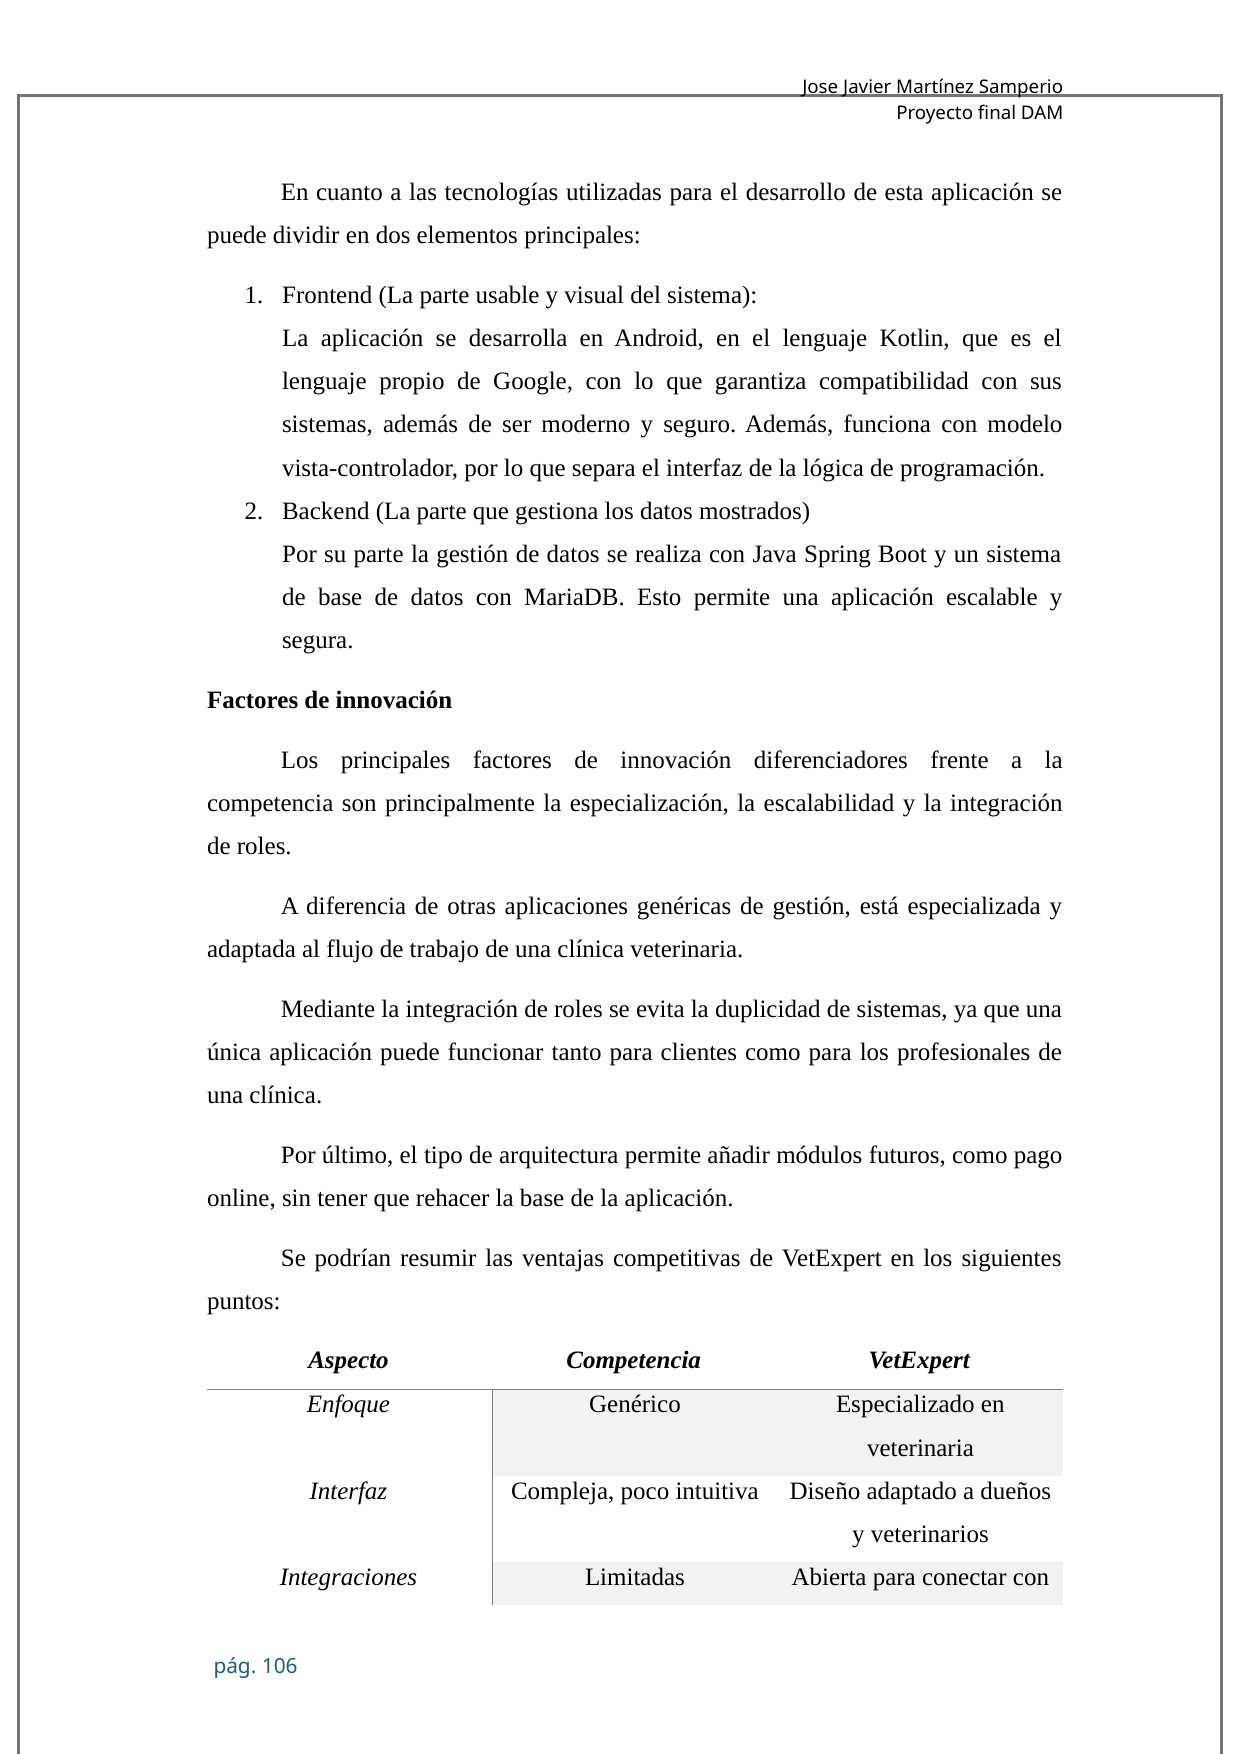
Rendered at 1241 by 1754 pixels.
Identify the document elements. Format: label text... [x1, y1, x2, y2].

table_cell Integraciones [207, 1562, 492, 1605]
table_cell Diseño adaptado a dueños y veterinarios [777, 1476, 1063, 1562]
list Backend (La parte que gestiona los datos mostrados) [244, 496, 1063, 524]
text Los principales factores de innovación diferenciadores frente a la competencia son principalmente la especialización, la escalabilidad y la integración de roles. [207, 745, 1063, 860]
table_cell Genérico [493, 1390, 777, 1476]
table_header Aspecto [207, 1346, 492, 1388]
table_cell Especializado en veterinaria [777, 1390, 1063, 1476]
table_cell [777, 1562, 1063, 1605]
list La aplicación se desarrolla en Android, en el lenguaje Kotlin, que es el lenguaje propio de Google, con lo que garantiza compatibilidad con sus sistemas, además de ser moderno y seguro. Además, funciona con modelo vista-controlador, por lo que separa el interfaz de la lógica de programación. [282, 323, 1063, 481]
table_cell Interfaz [207, 1476, 492, 1562]
list Por su parte la gestión de datos se realiza con Java Spring Boot y un sistema de base de datos con MariaDB. Esto permite una aplicación escalable y segura. [282, 539, 1063, 654]
list Frontend (La parte usable y visual del sistema): [244, 280, 1063, 309]
text Se podrían resumir las ventajas competitivas de VetExpert en los siguientes puntos: [207, 1243, 1063, 1314]
table_cell Limitadas [493, 1562, 777, 1605]
table_header VetExpert [777, 1346, 1063, 1388]
table_cell Enfoque [207, 1390, 492, 1476]
table_cell Compleja, poco intuitiva [493, 1476, 777, 1562]
text Factores de innovación [207, 685, 1063, 714]
text En cuanto a las tecnologías utilizadas para el desarrollo de esta aplicación se puede dividir en dos elementos principales: [207, 177, 1063, 249]
text Mediante la integración de roles se evita la duplicidad de sistemas, ya que una única aplicación puede funcionar tanto para clientes como para los profesionales de una clínica. [207, 994, 1063, 1109]
text A diferencia de otras aplicaciones genéricas de gestión, está especializada y adaptada al flujo de trabajo de una clínica veterinaria. [207, 891, 1063, 963]
text Por último, el tipo de arquitectura permite añadir módulos futuros, como pago online, sin tener que rehacer la base de la aplicación. [207, 1140, 1063, 1212]
table_header Competencia [492, 1346, 777, 1388]
